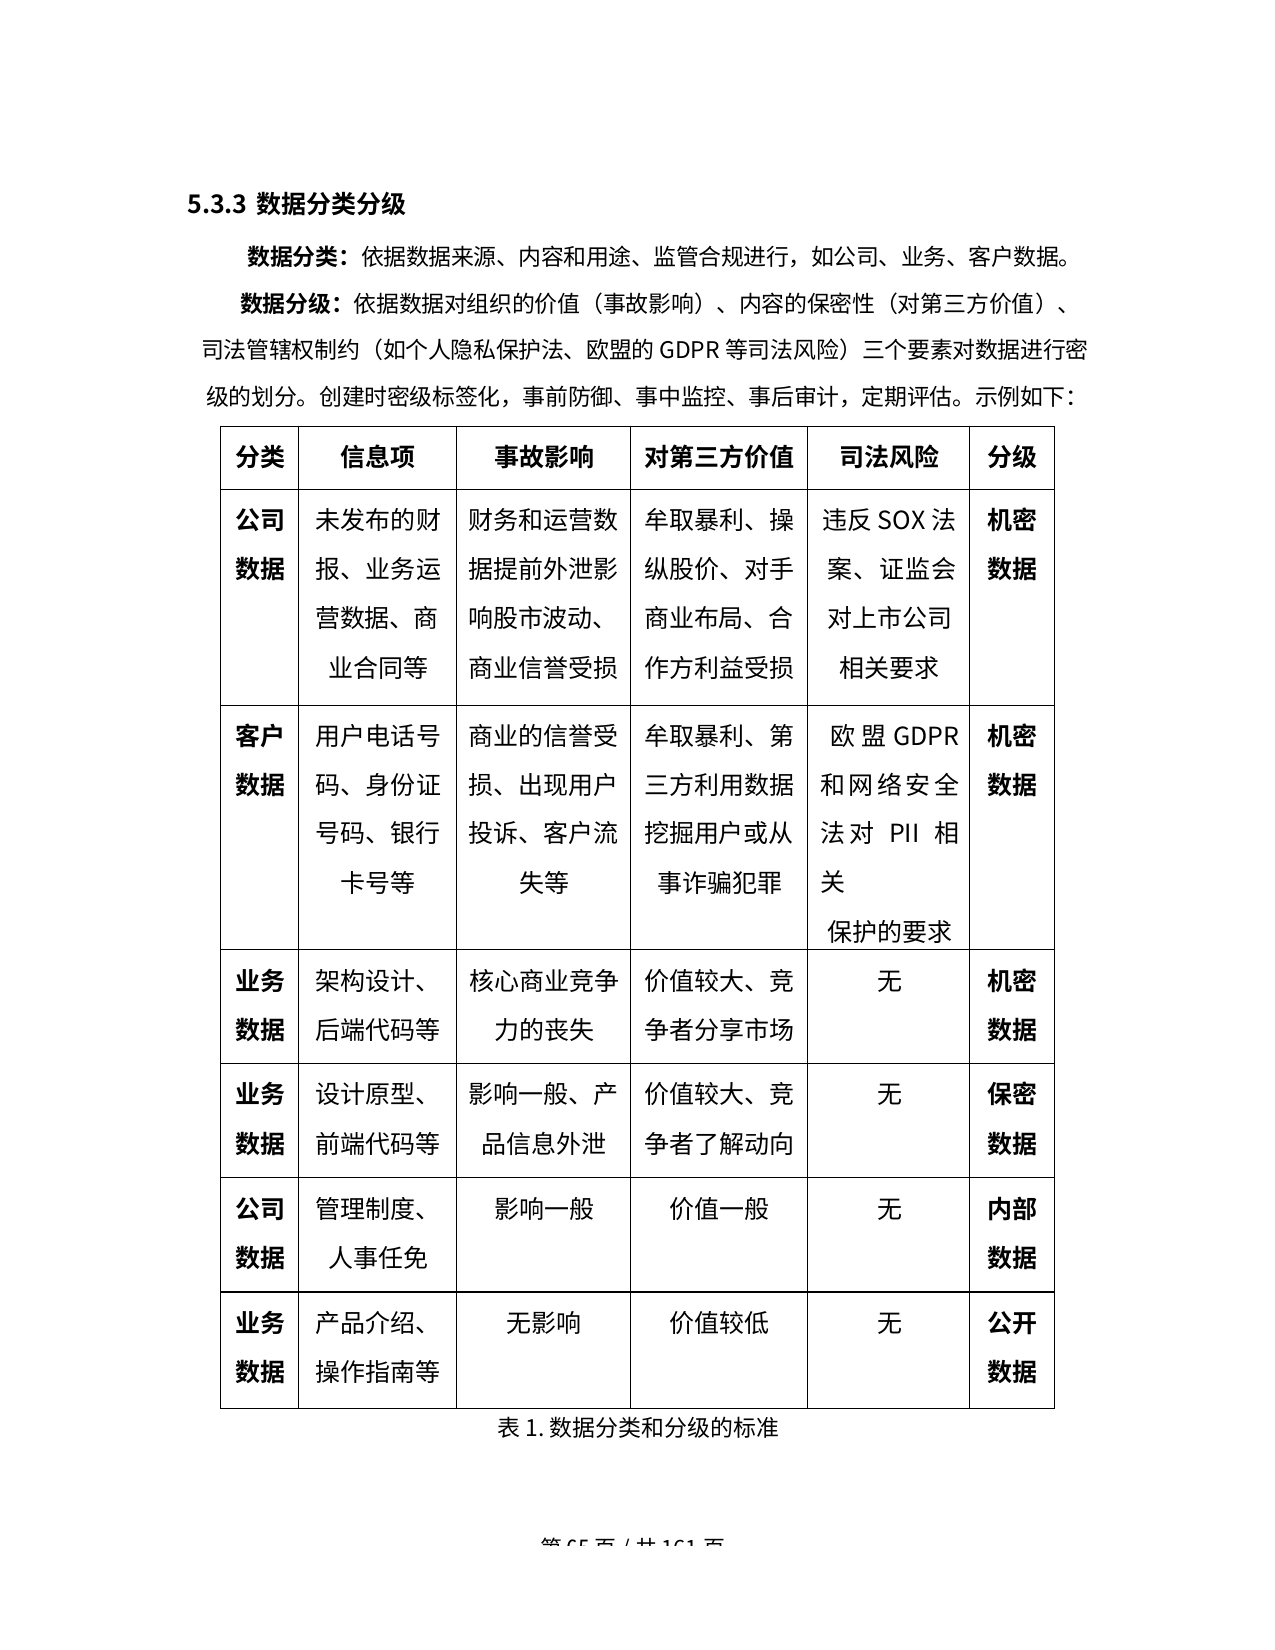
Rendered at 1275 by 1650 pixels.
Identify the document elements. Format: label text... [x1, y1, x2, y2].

table_cell 用户电话号码、身份证号码、银行 卡号等 [299, 706, 456, 949]
text 司法管辖权制约（如个人隐私保护法、欧盟的 GDPR 等司法风险）三个要素对数据进行密级的划分。创建时密级标签化，事前防御、事中监控、事后审计，定期评估。示例如下： [187, 332, 1088, 412]
table_cell 价值较大、竞 争者分享市场 [631, 950, 807, 1063]
table_cell 机密 数据 [970, 950, 1054, 1063]
table_cell 业务 数据 [221, 950, 298, 1063]
table_cell 机密数据 [970, 490, 1054, 704]
table_cell 影响一般 [457, 1178, 630, 1291]
table_cell 价值较大、竞 争者了解动向 [631, 1064, 807, 1177]
table_cell 公司 数据 [221, 1178, 298, 1291]
table_cell 无 [808, 1064, 969, 1177]
table_cell 违反 SOX 法案、证监会对上市公司 相关要求 [808, 490, 969, 704]
table_cell 客户数据 [221, 706, 298, 949]
table_header 分级 [970, 427, 1054, 489]
table_cell 牟取暴利、操纵股价、对手商业布局、合 作方利益受损 [631, 490, 807, 704]
text 数据分类：依据数据来源、内容和用途、监管合规进行，如公司、业务、客户数据。数据分级：依据数据对组织的价值（事故影响）、内容的保密性（对第三方价值）、 [233, 239, 1082, 319]
table_header 对第三方价值 [631, 427, 807, 489]
table_cell 影响一般、产 品信息外泄 [457, 1064, 630, 1177]
table_cell 公司数据 [221, 490, 298, 704]
table_cell 无 [808, 1293, 969, 1408]
table_header 司法风险 [808, 427, 969, 489]
table_cell 设计原型、 前端代码等 [299, 1064, 456, 1177]
table_header 分类 [221, 427, 298, 489]
table_header 事故影响 [457, 427, 630, 489]
table_cell 保密 数据 [970, 1064, 1054, 1177]
table_cell 未发布的财报、业务运营数据、商 业合同等 [299, 490, 456, 704]
table_cell 无 [808, 950, 969, 1063]
table_cell 无影响 [457, 1293, 630, 1408]
subtitle 数据分类分级 [187, 184, 1110, 221]
table_cell 欧 盟 GDPR 和网络安全法对 PII 相关 保护的要求 [808, 706, 969, 949]
table_cell 架构设计、 后端代码等 [299, 950, 456, 1063]
table_cell 商业的信誉受损、出现用户投诉、客户流 失等 [457, 706, 630, 949]
table_cell 机密数据 [970, 706, 1054, 949]
table_cell 价值一般 [631, 1178, 807, 1291]
table_cell 内部 数据 [970, 1178, 1054, 1291]
table_cell 产品介绍、操作指南等 [299, 1293, 456, 1408]
table_cell 业务数据 [221, 1293, 298, 1408]
table_header 信息项 [299, 427, 456, 489]
table_cell 无 [808, 1178, 969, 1291]
table_cell 核心商业竞争 力的丧失 [457, 950, 630, 1063]
table_cell 管理制度、 人事任免 [299, 1178, 456, 1291]
table_cell 财务和运营数据提前外泄影响股市波动、 商业信誉受损 [457, 490, 630, 704]
table_cell 价值较低 [631, 1293, 807, 1408]
text 表 1. 数据分类和分级的标准 [175, 1409, 1101, 1443]
table_cell 公开数据 [970, 1293, 1054, 1408]
table_cell 牟取暴利、第三方利用数据挖掘用户或从 事诈骗犯罪 [631, 706, 807, 949]
table_cell 业务 数据 [221, 1064, 298, 1177]
